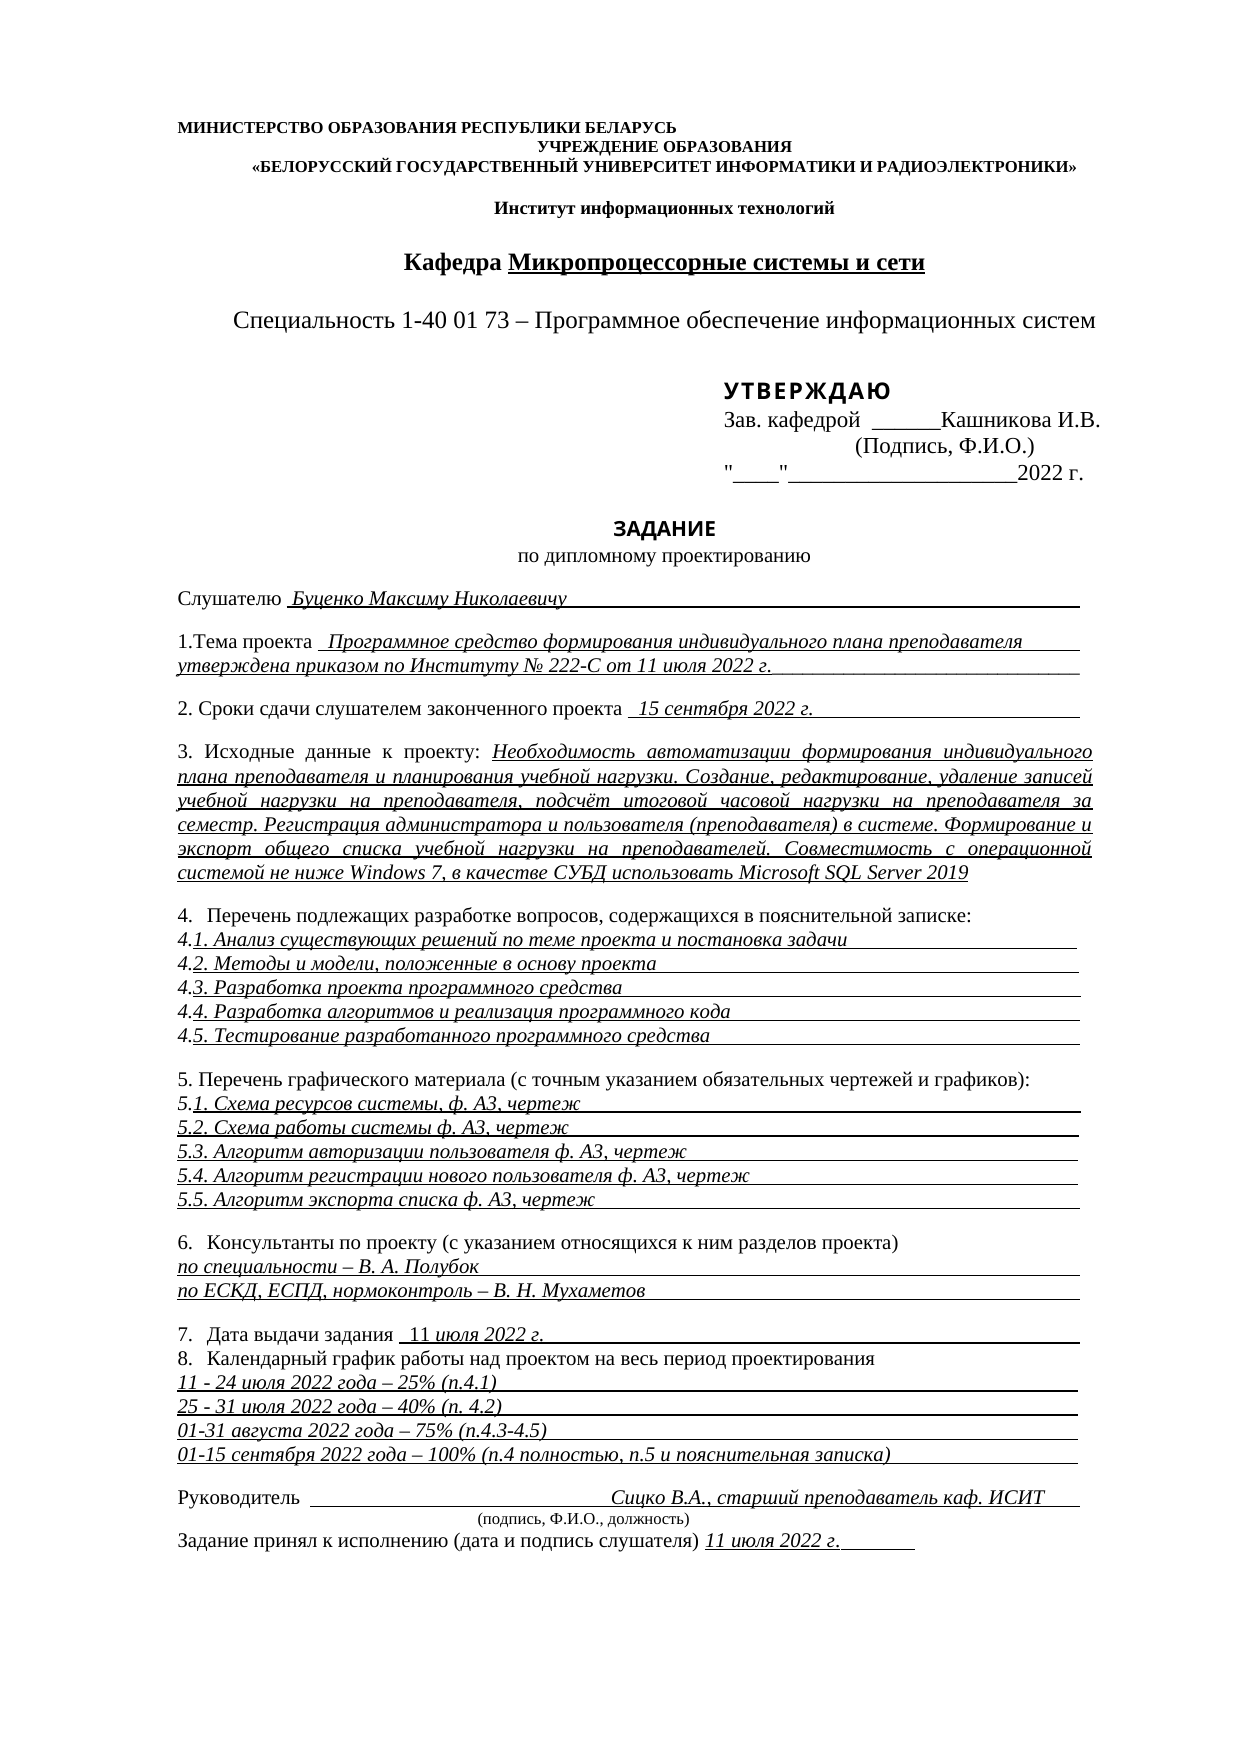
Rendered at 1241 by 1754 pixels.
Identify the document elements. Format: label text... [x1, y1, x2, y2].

text утверждена приказом по Институту № 222-С от 11 июля 2022 г. [177, 653, 1152, 677]
text 4.4. Разработка алгоритмов и реализация программного кода [177, 999, 1152, 1023]
text 5.1. Схема ресурсов системы, ф. А3, чертеж [177, 1091, 1152, 1115]
text 4.2. Методы и модели, положенные в основу проекта [177, 951, 1152, 975]
text по дипломному проектированию [177, 542, 1152, 567]
text Специальность 1-40 01 73 – Программное обеспечение информационных систем [177, 305, 1152, 334]
text 5.4. Алгоритм регистрации нового пользователя ф. А3, чертеж [177, 1163, 1152, 1187]
text 01-15 сентября 2022 года – 100% (п.4 полностью, п.5 и пояснительная записка) [177, 1442, 1152, 1466]
text 3. Исходные данные к проекту: Необходимость автоматизации формирования индивидуального плана преподавателя и планирования учебной нагрузки. Создание, редактирование, удаление записей учебной нагрузки на преподавателя, подсчёт итоговой часовой нагрузки на преподавателя за семестр. Регистрация администратора и пользователя (преподавателя) в системе. Формирование и экспорт общего списка учебной нагрузки на преподавателей. Совместимость с операционной системой не ниже Windows 7, в качестве СУБД использовать Microsoft SQL Server 2019 [177, 739, 1093, 784]
list Календарный график работы над проектом на весь период проектирования [177, 1346, 1152, 1369]
text по ЕСКД, ЕСПД, нормоконтроль – В. Н. Мухаметов [177, 1278, 1152, 1302]
text 1.Тема проекта Программное средство формирования индивидуального плана преподавателя [177, 629, 1152, 653]
list Дата выдачи задания 11 июля 2022 г. [177, 1321, 1152, 1346]
text ЗАДАНИЕ [177, 514, 1152, 542]
text УЧРЕЖДЕНИЕ ОБРАЗОВАНИЯ [177, 137, 1152, 156]
list Консультанты по проекту (с указанием относящихся к ним разделов проекта) [177, 1230, 1152, 1254]
text 11 - 24 июля 2022 года – 25% (п.4.1) [177, 1369, 1152, 1394]
text Задание принял к исполнению (дата и подпись слушателя) 11 июля 2022 г. [177, 1528, 1152, 1552]
text 4.5. Тестирование разработанного программного средства [177, 1023, 1152, 1047]
text 3. Исходные данные к проекту: Необходимость автоматизации формирования индивидуального плана преподавателя и планирования учебной нагрузки. Создание, редактирование, удаление записей учебной нагрузки на преподавателя, подсчёт итоговой часовой нагрузки на преподавателя за семестр. Регистрация администратора и пользователя (преподавателя) в системе. Формирование и экспорт общего списка учебной нагрузки на преподавателей. Совместимость с операционной системой не ниже Windows 7, в качестве СУБД использовать Microsoft SQL Server 2019 [177, 834, 1093, 884]
text Кафедра Микропроцессорные системы и сети [177, 247, 1152, 276]
text (Подпись, Ф.И.О.) [723, 433, 1152, 459]
text 5.5. Алгоритм экспорта списка ф. А3, чертеж [177, 1187, 1152, 1211]
text "____"____________________2022 г. [723, 459, 1152, 485]
text 01-31 августа 2022 года – 75% (п.4.3-4.5) [177, 1418, 1152, 1442]
text 4.3. Разработка проекта программного средства [177, 975, 1152, 999]
text по специальности – В. А. Полубок [177, 1254, 1152, 1278]
text 5.2. Схема работы системы ф. А3, чертеж [177, 1115, 1152, 1139]
text УТВЕРЖДАЮ [723, 375, 1152, 406]
text 5.3. Алгоритм авторизации пользователя ф. А3, чертеж [177, 1139, 1152, 1163]
text 25 - 31 июля 2022 года – 40% (п. 4.2) [177, 1394, 1152, 1418]
text 5. Перечень графического материала (с точным указанием обязательных чертежей и графиков): [177, 1067, 1152, 1091]
text 4.1. Анализ существующих решений по теме проекта и постановка задачи [177, 927, 1152, 951]
text «БЕЛОРУССКИЙ ГОСУДАРСТВЕННЫЙ УНИВЕРСИТЕТ ИНФОРМАТИКИ И РАДИОЭЛЕКТРОНИКИ» [177, 156, 1152, 176]
text (подпись, Ф.И.О., должность) [402, 1509, 1152, 1528]
text Институт информационных технологий [177, 197, 1152, 219]
text Зав. кафедрой ______Кашникова И.В. [723, 406, 1152, 433]
text Руководитель Сицко В.А., старший преподаватель каф. ИСИТ [177, 1485, 1152, 1509]
text Слушателю Буценко Максиму Николаевичу [177, 586, 1152, 610]
text 2. Сроки сдачи слушателем законченного проекта 15 сентября 2022 г. [177, 696, 1152, 720]
list Перечень подлежащих разработке вопросов, содержащихся в пояснительной записке: [177, 903, 1152, 927]
